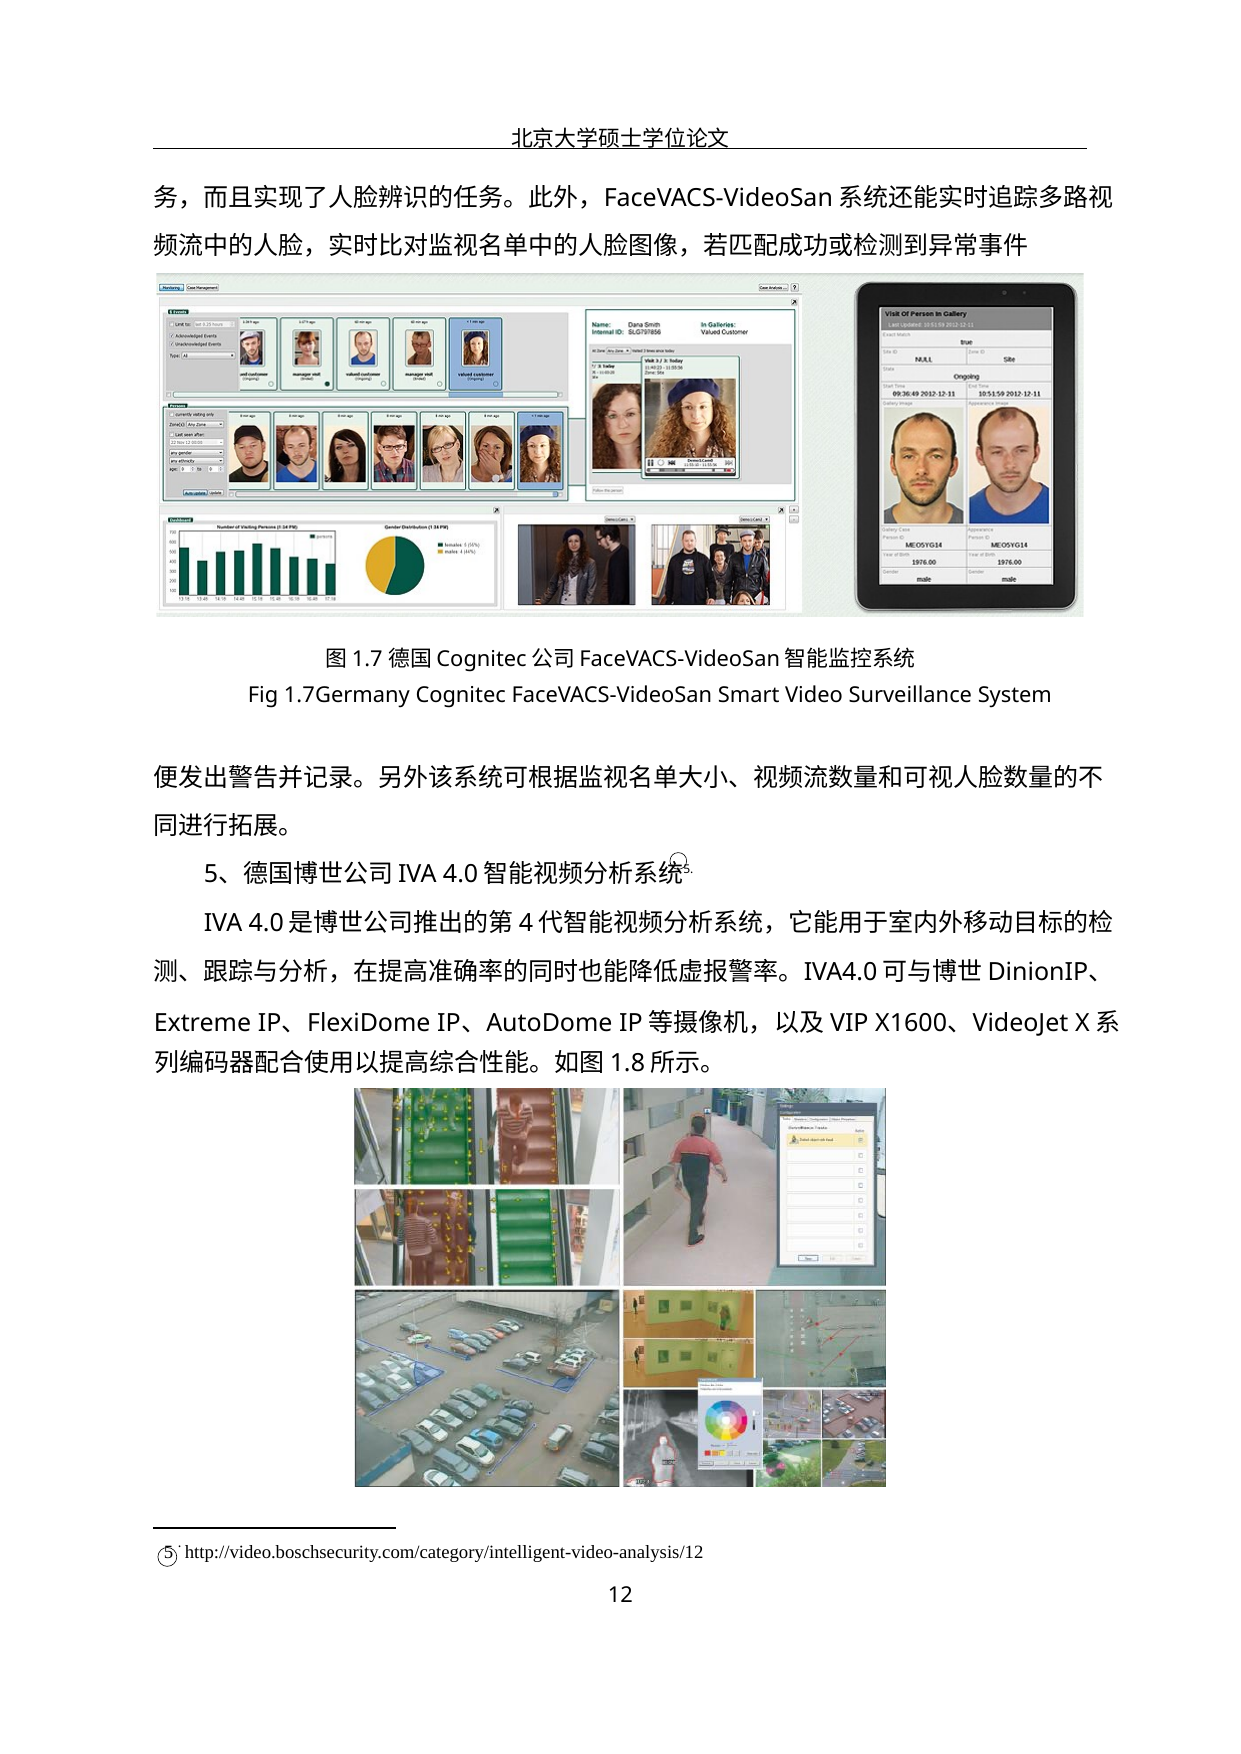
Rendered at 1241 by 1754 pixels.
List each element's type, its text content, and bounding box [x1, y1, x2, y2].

text Fig 1.7 Germany Cognitec FaceVACS-VideoSan Smart Video Surveillance System [153, 679, 1121, 709]
picture [156, 273, 1084, 617]
text 图 1.7 德国Cognitec公司FaceVACS-VideoSan智能监控系统 [153, 641, 1087, 673]
text Extreme IP、FlexiDome IP、AutoDome IP等摄像机，以及VIP X1600、VideoJet X系列编码器配合使用以提高综合性能。如图1.8所示。 [153, 1002, 1120, 1079]
text 5、德国博世公司IVA 4.0智能视频分析系统. [203, 854, 1121, 890]
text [153, 177, 1121, 262]
text 便发出警告并记录。另外该系统可根据监视名单大小、视频流数量和可视人脸数量的不同进行拓展。 [153, 757, 1121, 841]
picture [354, 1088, 886, 1487]
text IVA 4.0是博世公司推出的第4代智能视频分析系统，它能用于室内外移动目标的检测、跟踪与分析，在提高准确率的同时也能降低虚报警率。IVA4.0可与博世DinionIP、 [153, 903, 1121, 987]
